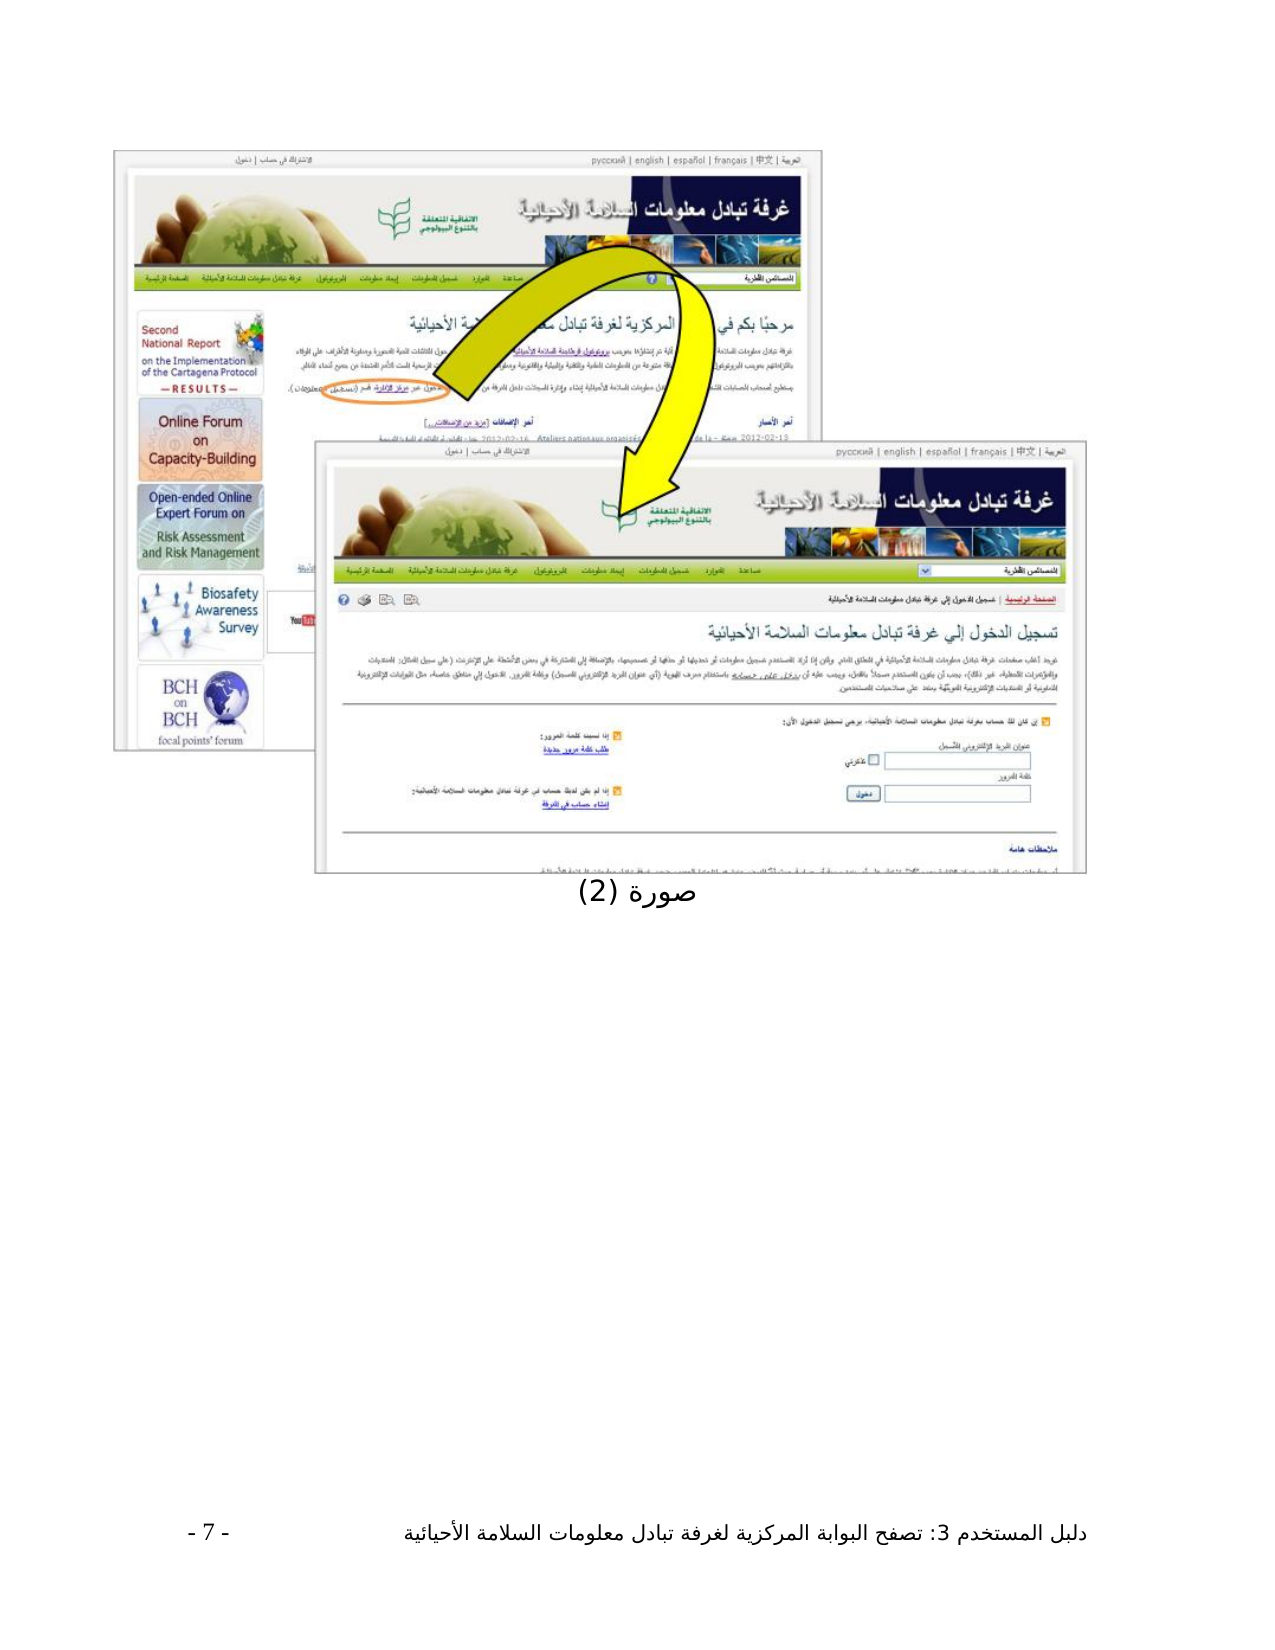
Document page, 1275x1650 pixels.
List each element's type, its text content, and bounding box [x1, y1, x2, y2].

picture [113, 150, 1088, 875]
text صورة (2) [187, 875, 1087, 1500]
